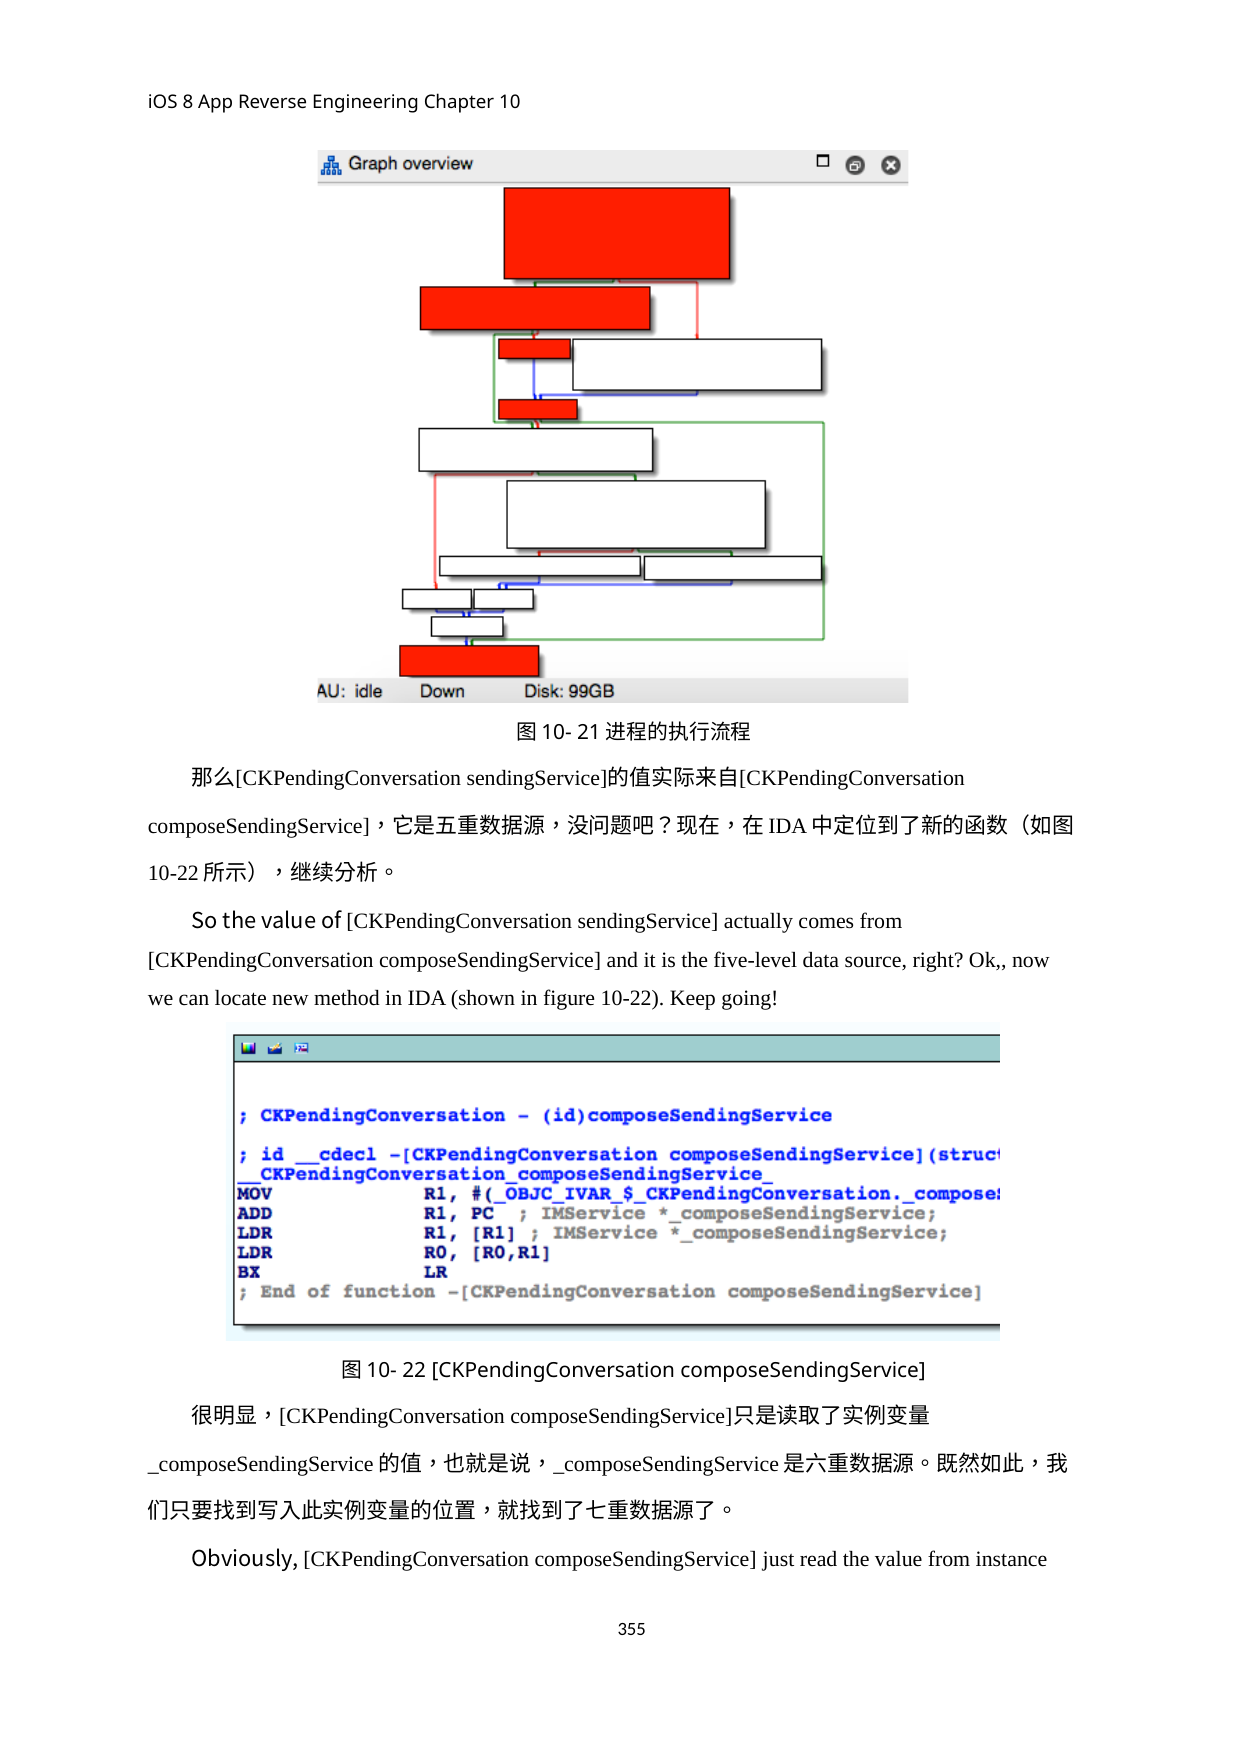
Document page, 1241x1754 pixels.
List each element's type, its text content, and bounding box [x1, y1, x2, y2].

text So the value of [CKPendingConversation sendingService] actually comes from [CKPendingConversation composeSendingService] and it is the five-level data source, right? Ok,, now we can locate new method in IDA (shown in figure 10-22). Keep going! [148, 903, 1078, 1010]
text 图10- 22 [CKPendingConversation composeSendingService] [148, 1353, 1078, 1383]
text 那么[CKPendingConversation sendingService]的值实际来自[CKPendingConversation composeSendingService]，它是五重数据源，没问题吧？现在，在IDA中定位到了新的函数（如图10-22所示），继续分析。 [148, 760, 1078, 887]
text 图10- 21 进程的执行流程 [148, 715, 1078, 745]
text 很明显，[CKPendingConversation composeSendingService]只是读取了实例变量_composeSendingService的值，也就是说，_composeSendingService是六重数据源。既然如此，我们只要找到写入此实例变量的位置，就找到了七重数据源了。 [148, 1398, 1078, 1525]
picture [317, 150, 909, 703]
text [148, 1541, 1078, 1573]
picture [225, 1022, 1000, 1341]
